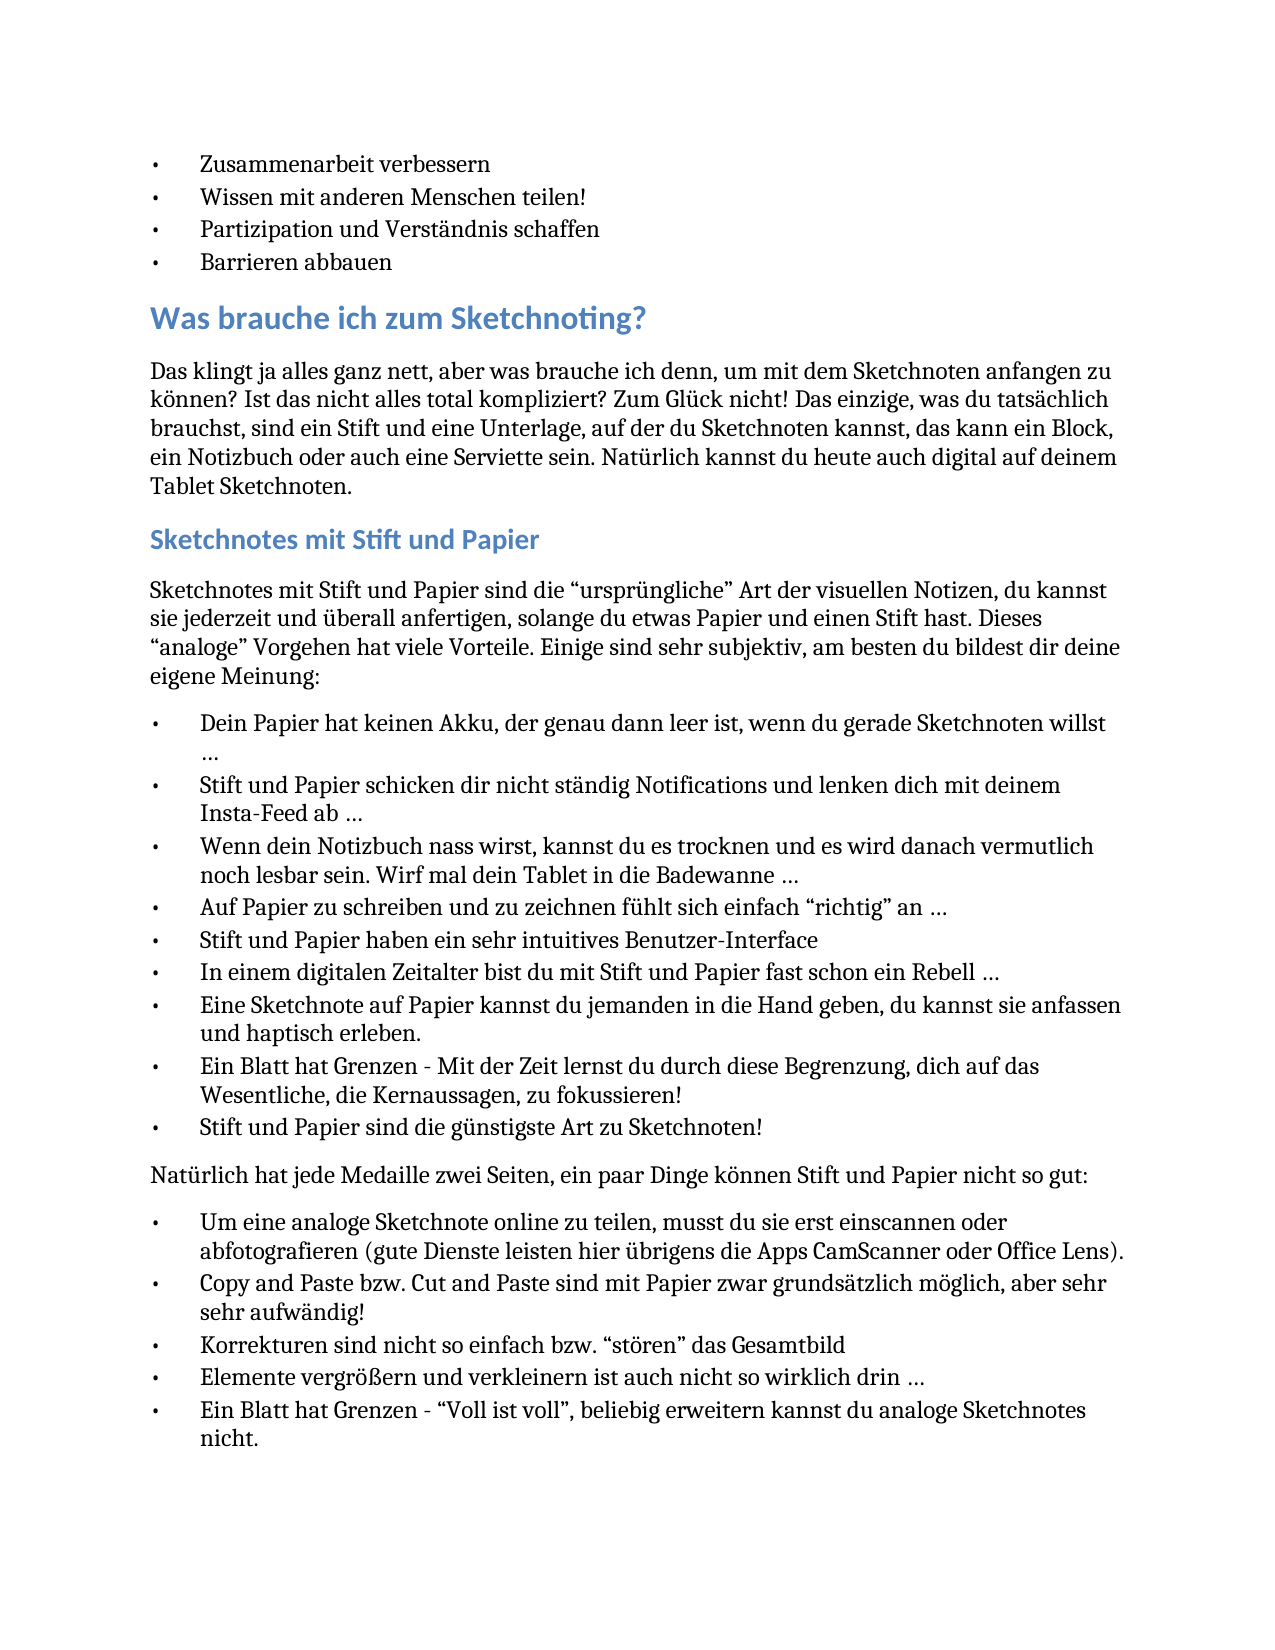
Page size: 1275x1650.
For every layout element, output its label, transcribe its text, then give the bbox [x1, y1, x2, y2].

list Wissen mit anderen Menschen teilen! [150, 182, 1125, 211]
text Sketchnotes mit Stift und Papier sind die “ursprüngliche” Art der visuellen Notizen, du kannst sie jederzeit und überall anfertigen, solange du etwas Papier und einen Stift hast. Dieses “analoge” Vorgehen hat viele Vorteile. Einige sind sehr subjektiv, am besten du bildest dir deine eigene Meinung: [150, 576, 1125, 691]
list Um eine analoge Sketchnote online zu teilen, musst du sie erst einscannen oder abfotografieren (gute Dienste leisten hier übrigens die Apps CamScanner oder Office Lens). [150, 1208, 1125, 1266]
list Stift und Papier haben ein sehr intuitives Benutzer-Interface [150, 926, 1125, 954]
text Das klingt ja alles ganz nett, aber was brauche ich denn, um mit dem Sketchnoten anfangen zu können? Ist das nicht alles total kompliziert? Zum Glück nicht! Das einzige, was du tatsächlich brauchst, sind ein Stift und eine Unterlage, auf der du Sketchnoten kannst, das kann ein Block, ein Notizbuch oder auch eine Serviette sein. Natürlich kannst du heute auch digital auf deinem Tablet Sketchnoten. [150, 357, 1125, 500]
list Elemente vergrößern und verkleinern ist auch nicht so wirklich drin … [150, 1363, 1125, 1392]
list Auf Papier zu schreiben und zu zeichnen fühlt sich einfach “richtig” an … [150, 893, 1125, 922]
list Dein Papier hat keinen Akku, der genau dann leer ist, wenn du gerade Sketchnoten willst … [150, 709, 1125, 767]
text Natürlich hat jede Medaille zwei Seiten, ein paar Dinge können Stift und Papier nicht so gut: [150, 1161, 1125, 1189]
subtitle Sketchnotes mit Stift und Papier [150, 521, 1125, 557]
list Eine Sketchnote auf Papier kannst du jemanden in die Hand geben, du kannst sie anfassen und haptisch erleben. [150, 991, 1125, 1048]
list Zusammenarbeit verbessern [150, 150, 1125, 179]
list Korrekturen sind nicht so einfach bzw. “stören” das Gesamtbild [150, 1331, 1125, 1359]
list Stift und Papier sind die günstigste Art zu Sketchnoten! [150, 1113, 1125, 1142]
list Wenn dein Notizbuch nass wirst, kannst du es trocknen und es wird danach vermutlich noch lesbar sein. Wirf mal dein Tablet in die Badewanne … [150, 832, 1125, 889]
list Ein Blatt hat Grenzen - “Voll ist voll”, beliebig erweitern kannst du analoge Sketchnotes nicht. [150, 1396, 1125, 1453]
list Ein Blatt hat Grenzen - Mit der Zeit lernst du durch diese Begrenzung, dich auf das Wesentliche, die Kernaussagen, zu fokussieren! [150, 1052, 1125, 1109]
list In einem digitalen Zeitalter bist du mit Stift und Papier fast schon ein Rebell … [150, 958, 1125, 987]
list Partizipation und Verständnis schaffen [150, 215, 1125, 244]
subtitle Was brauche ich zum Sketchnoting? [150, 297, 1125, 338]
list Barrieren abbauen [150, 247, 1125, 276]
list Stift und Papier schicken dir nicht ständig Notifications und lenken dich mit deinem Insta-Feed ab … [150, 771, 1125, 828]
list Copy and Paste bzw. Cut and Paste sind mit Papier zwar grundsätzlich möglich, aber sehr sehr aufwändig! [150, 1269, 1125, 1327]
